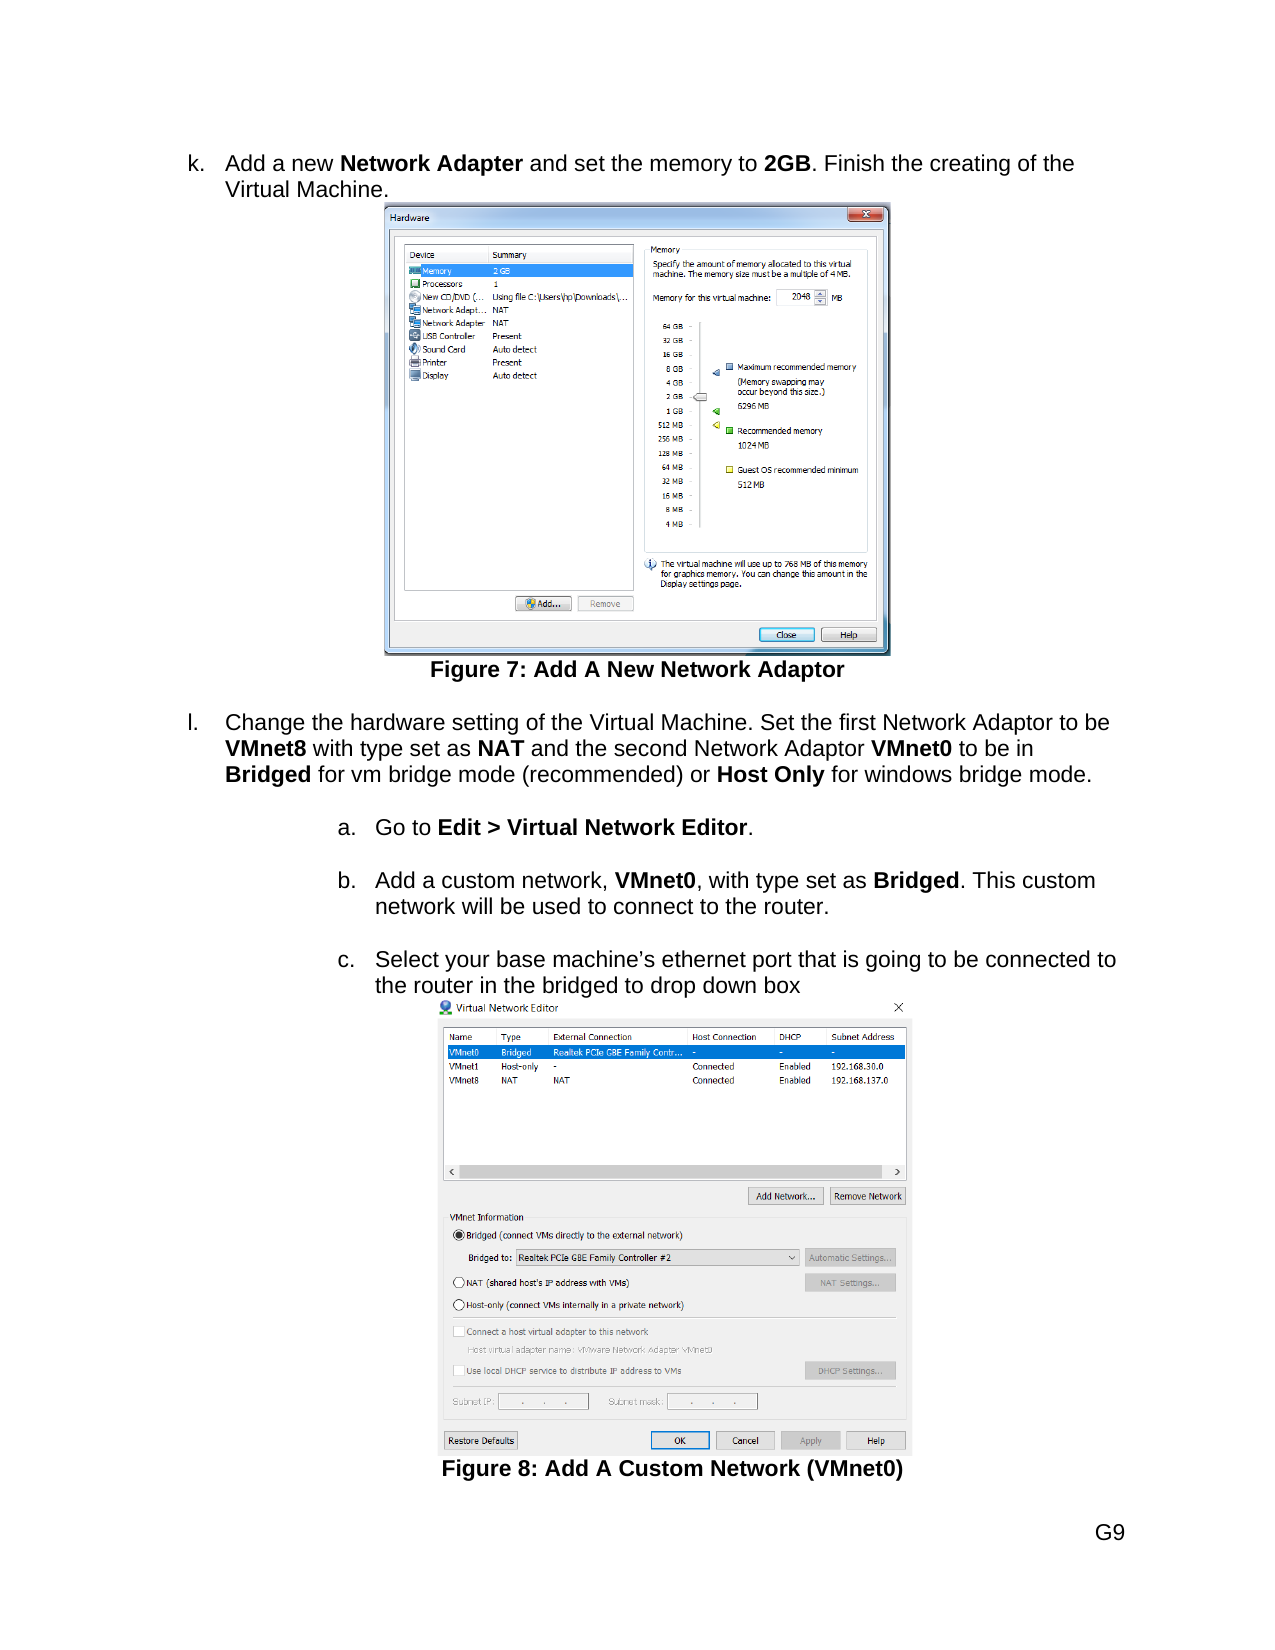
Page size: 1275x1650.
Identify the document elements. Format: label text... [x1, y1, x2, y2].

list Add a custom network, VMnet0, with type set as Bridged. This custom network will be used to connect to the router. [337, 867, 1125, 919]
list Change the hardware setting of the Virtual Machine. Set the first Network Adaptor to be VMnet8 with type set as NAT and the second Network Adaptor VMnet0 to be in Bridged for vm bridge mode (recommended) or Host Only for windows bridge mode. [187, 708, 1125, 788]
list Add a new Network Adapter and set the memory to 2GB. Finish the creating of the Virtual Machine. [187, 150, 1125, 203]
list Select your base machine’s ethernet port that is going to be connected to the router in the bridged to drop down box [337, 946, 1125, 998]
picture [437, 998, 913, 1456]
list Go to Edit > Virtual Network Editor. [225, 814, 1125, 840]
picture [384, 202, 891, 656]
text Figure 7: Add A New Network Adaptor [150, 656, 1125, 682]
text Figure 8: Add A Custom Network (VMnet0) [150, 1455, 1125, 1481]
